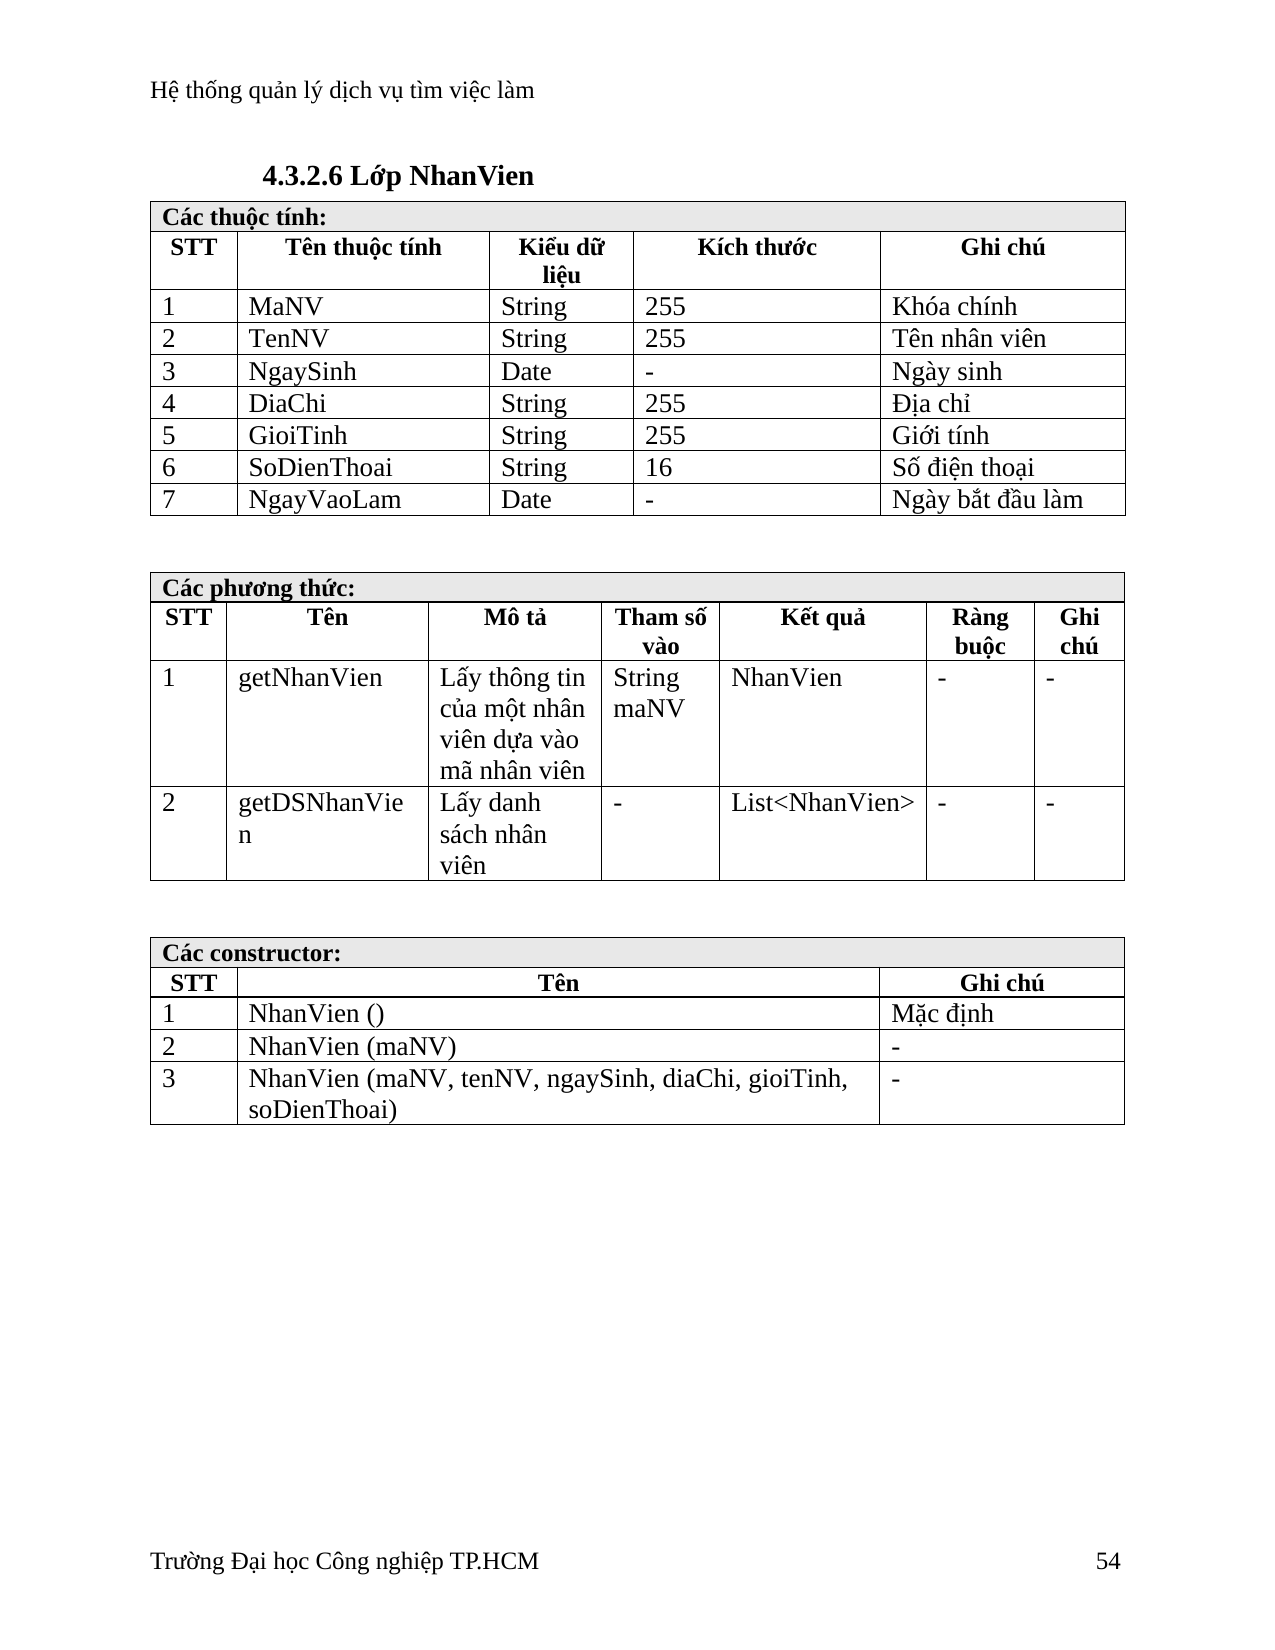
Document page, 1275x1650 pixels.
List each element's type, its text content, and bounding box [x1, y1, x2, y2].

table_cell STT [151, 603, 226, 660]
table_cell getNhanVien [227, 661, 428, 786]
table_cell 7 [151, 484, 237, 515]
table_cell - [880, 1062, 1124, 1124]
table_cell 1 [151, 998, 237, 1029]
table_cell Mặc định [880, 998, 1124, 1029]
table_cell Ghi chú [1035, 603, 1124, 660]
table_cell Kích thước [634, 232, 880, 289]
subtitle Lớp NhanVien [262, 158, 1125, 192]
table_header Các constructor: [151, 938, 1124, 967]
table_cell Lấy thông tin của một nhân viên dựa vào mã nhân viên [429, 661, 601, 786]
table_cell STT [151, 968, 237, 996]
table_cell 2 [151, 323, 237, 354]
table_cell 2 [151, 787, 226, 880]
table_cell TenNV [238, 323, 489, 354]
table_cell Kiểu dữ liệu [490, 232, 633, 289]
table_cell 1 [151, 661, 226, 786]
table_cell Tên nhân viên [881, 323, 1125, 354]
table_cell - [634, 484, 880, 515]
table_cell String maNV [602, 661, 719, 786]
table_cell Lấy danh sách nhân viên [429, 787, 601, 880]
table_cell 3 [151, 355, 237, 386]
table_cell NhanVien () [238, 998, 879, 1029]
table_cell STT [151, 232, 237, 289]
table_cell Địa chỉ [881, 387, 1125, 418]
table_cell Tham số vào [602, 603, 719, 660]
table_cell Tên thuộc tính [238, 232, 489, 289]
table_cell Ghi chú [881, 232, 1125, 289]
table_cell 5 [151, 419, 237, 450]
table_cell NhanVien [720, 661, 926, 786]
table_cell String [490, 451, 633, 482]
table_cell 255 [634, 419, 880, 450]
table_header Các thuộc tính: [151, 202, 1125, 231]
table_cell NhanVien (maNV, tenNV, ngaySinh, diaChi, gioiTinh, soDienThoai) [238, 1062, 879, 1124]
table_cell - [927, 661, 1034, 786]
table_cell Ngày sinh [881, 355, 1125, 386]
table_cell NhanVien (maNV) [238, 1030, 879, 1061]
table_cell - [927, 787, 1034, 880]
table_cell Ghi chú [880, 968, 1124, 996]
table_cell String [490, 290, 633, 322]
table_cell MaNV [238, 290, 489, 322]
table_cell Date [490, 484, 633, 515]
table_cell Giới tính [881, 419, 1125, 450]
table_cell Số điện thoại [881, 451, 1125, 482]
table_cell 6 [151, 451, 237, 482]
table_cell Khóa chính [881, 290, 1125, 322]
table_cell 3 [151, 1062, 237, 1124]
table_cell Tên [238, 968, 879, 996]
table_cell 255 [634, 290, 880, 322]
table_cell Ràng buộc [927, 603, 1034, 660]
table_cell SoDienThoai [238, 451, 489, 482]
table_cell String [490, 323, 633, 354]
table_cell 2 [151, 1030, 237, 1061]
table_cell - [1035, 661, 1124, 786]
table_cell Date [490, 355, 633, 386]
table_cell NgaySinh [238, 355, 489, 386]
table_cell - [880, 1030, 1124, 1061]
table_cell getDSNhanVien [227, 787, 428, 880]
table_cell String [490, 419, 633, 450]
table_cell Kết quả [720, 603, 926, 660]
table_cell GioiTinh [238, 419, 489, 450]
table_cell 16 [634, 451, 880, 482]
table_cell DiaChi [238, 387, 489, 418]
table_cell List<NhanVien> [720, 787, 926, 880]
table_cell 255 [634, 387, 880, 418]
table_cell - [634, 355, 880, 386]
table_cell Ngày bắt đầu làm [881, 484, 1125, 515]
table_cell - [1035, 787, 1124, 880]
table_cell Mô tả [429, 603, 601, 660]
table_cell 1 [151, 290, 237, 322]
table_header Các phương thức: [151, 573, 1124, 601]
table_cell NgayVaoLam [238, 484, 489, 515]
table_cell 255 [634, 323, 880, 354]
table_cell 4 [151, 387, 237, 418]
table_cell String [490, 387, 633, 418]
table_cell - [602, 787, 719, 880]
table_cell Tên [227, 603, 428, 660]
